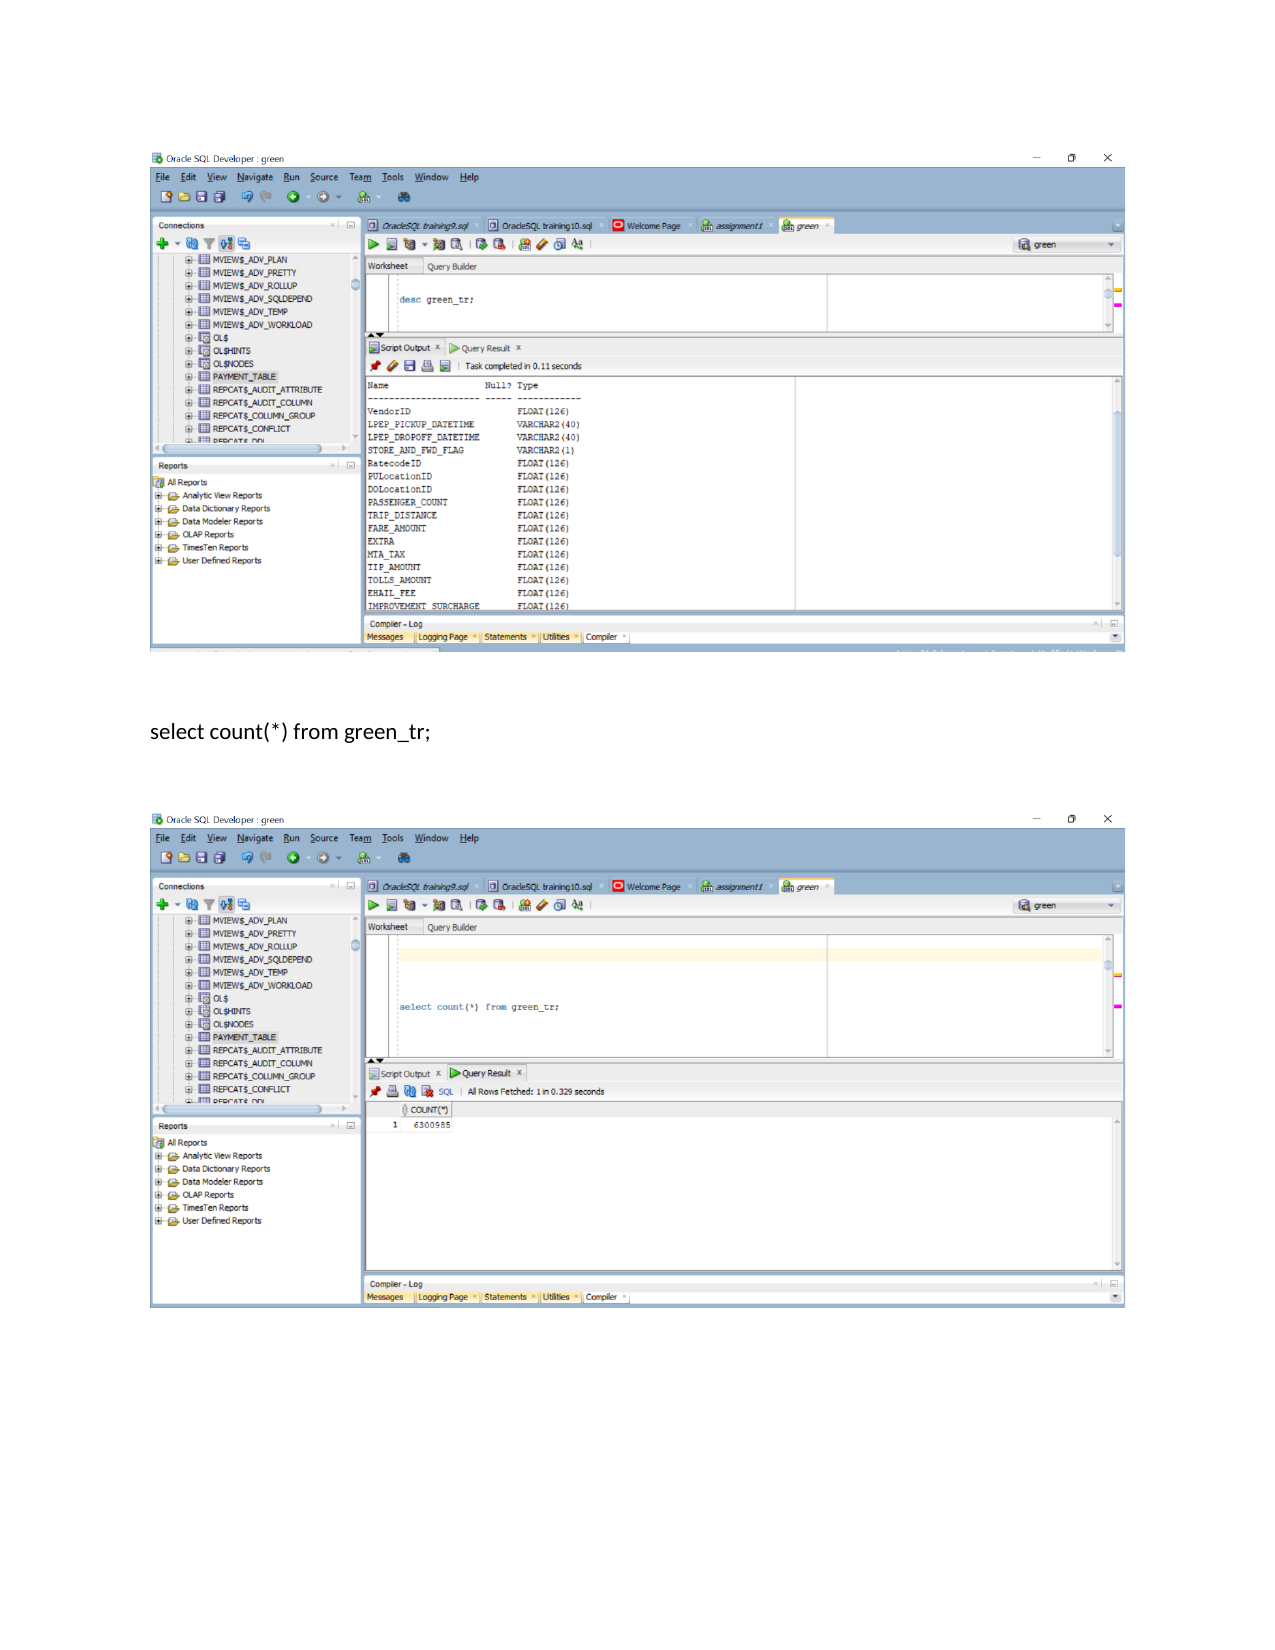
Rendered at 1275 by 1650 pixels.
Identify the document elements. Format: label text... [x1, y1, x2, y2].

text select count(*) from green_tr; [150, 717, 1125, 745]
picture [150, 150, 1125, 652]
picture [150, 810, 1125, 1308]
